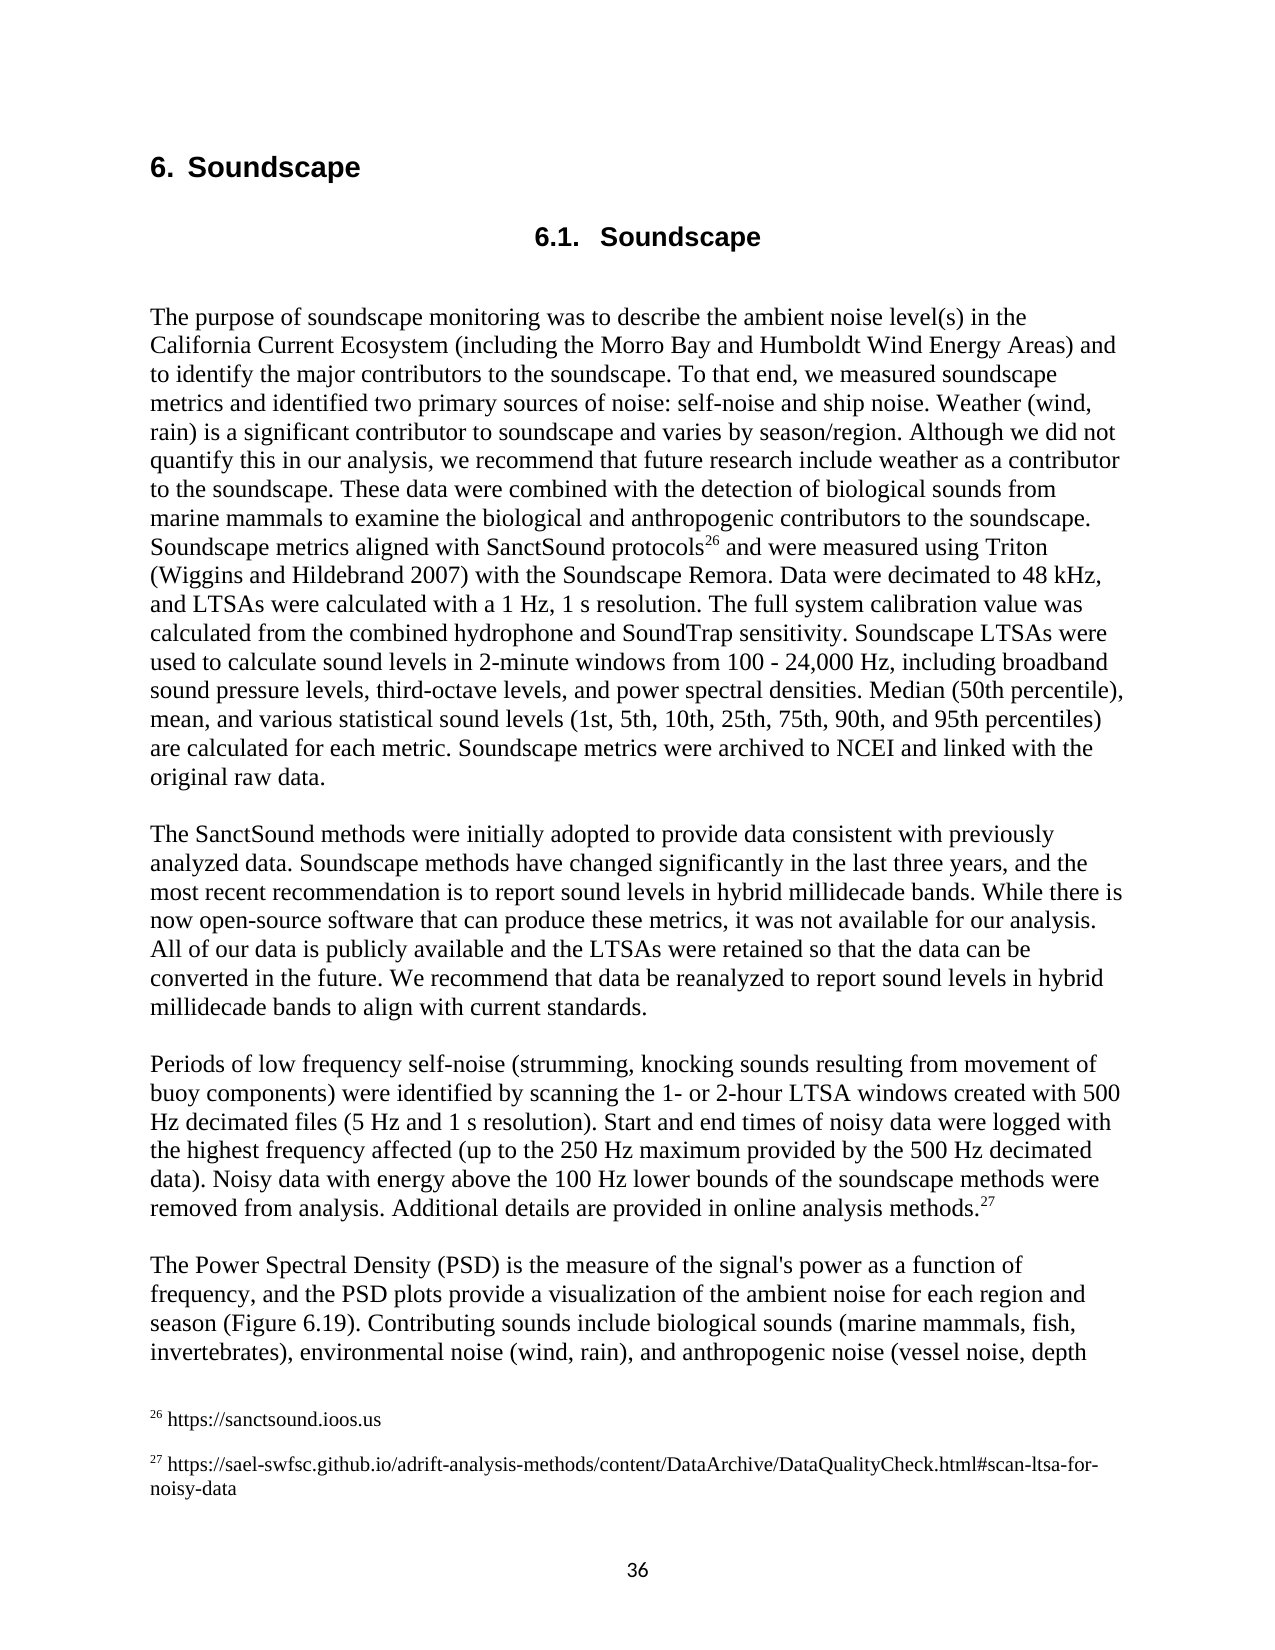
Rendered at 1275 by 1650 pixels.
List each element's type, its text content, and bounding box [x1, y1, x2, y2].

text The purpose of soundscape monitoring was to describe the ambient noise level(s) in the California Current Ecosystem (including the Morro Bay and Humboldt Wind Energy Areas) and to identify the major contributors to the soundscape. To that end, we measured soundscape metrics and identified two primary sources of noise: self-noise and ship noise. Weather (wind, rain) is a significant contributor to soundscape and varies by season/region. Although we did not quantify this in our analysis, we recommend that future research include weather as a contributor to the soundscape. These data were combined with the detection of biological sounds from marine mammals to examine the biological and anthropogenic contributors to the soundscape. [150, 302, 1125, 532]
text Soundscape metrics aligned with SanctSound protocols and were measured using Triton (Wiggins and Hildebrand 2007) with the Soundscape Remora. Data were decimated to 48 kHz, and LTSAs were calculated with a 1 Hz, 1 s resolution. The full system calibration value was calculated from the combined hydrophone and SoundTrap sensitivity. Soundscape LTSAs were used to calculate sound levels in 2-minute windows from 100 - 24,000 Hz, including broadband sound pressure levels, third-octave levels, and power spectral densities. Median (50th percentile), mean, and various statistical sound levels (1st, 5th, 10th, 25th, 75th, 90th, and 95th percentiles) are calculated for each metric. Soundscape metrics were archived to NCEI and linked with the original raw data. [150, 532, 1125, 791]
subtitle Soundscape [534, 221, 1125, 252]
text Periods of low frequency self-noise (strumming, knocking sounds resulting from movement of buoy components) were identified by scanning the 1- or 2-hour LTSA windows created with 500 Hz decimated files (5 Hz and 1 s resolution). Start and end times of noisy data were logged with the highest frequency affected (up to the 250 Hz maximum provided by the 500 Hz decimated data). Noisy data with energy above the 100 Hz lower bounds of the soundscape methods were removed from analysis. Additional details are provided in online analysis methods. [150, 1049, 1125, 1222]
text The SanctSound methods were initially adopted to provide data consistent with previously analyzed data. Soundscape methods have changed significantly in the last three years, and the most recent recommendation is to report sound levels in hybrid millidecade bands. While there is now open-source software that can produce these metrics, it was not available for our analysis. All of our data is publicly available and the LTSAs were retained so that the data can be converted in the future. We recommend that data be reanalyzed to report sound levels in hybrid millidecade bands to align with current standards. [150, 819, 1125, 1021]
subtitle Soundscape [150, 150, 1125, 183]
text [150, 1251, 1125, 1366]
